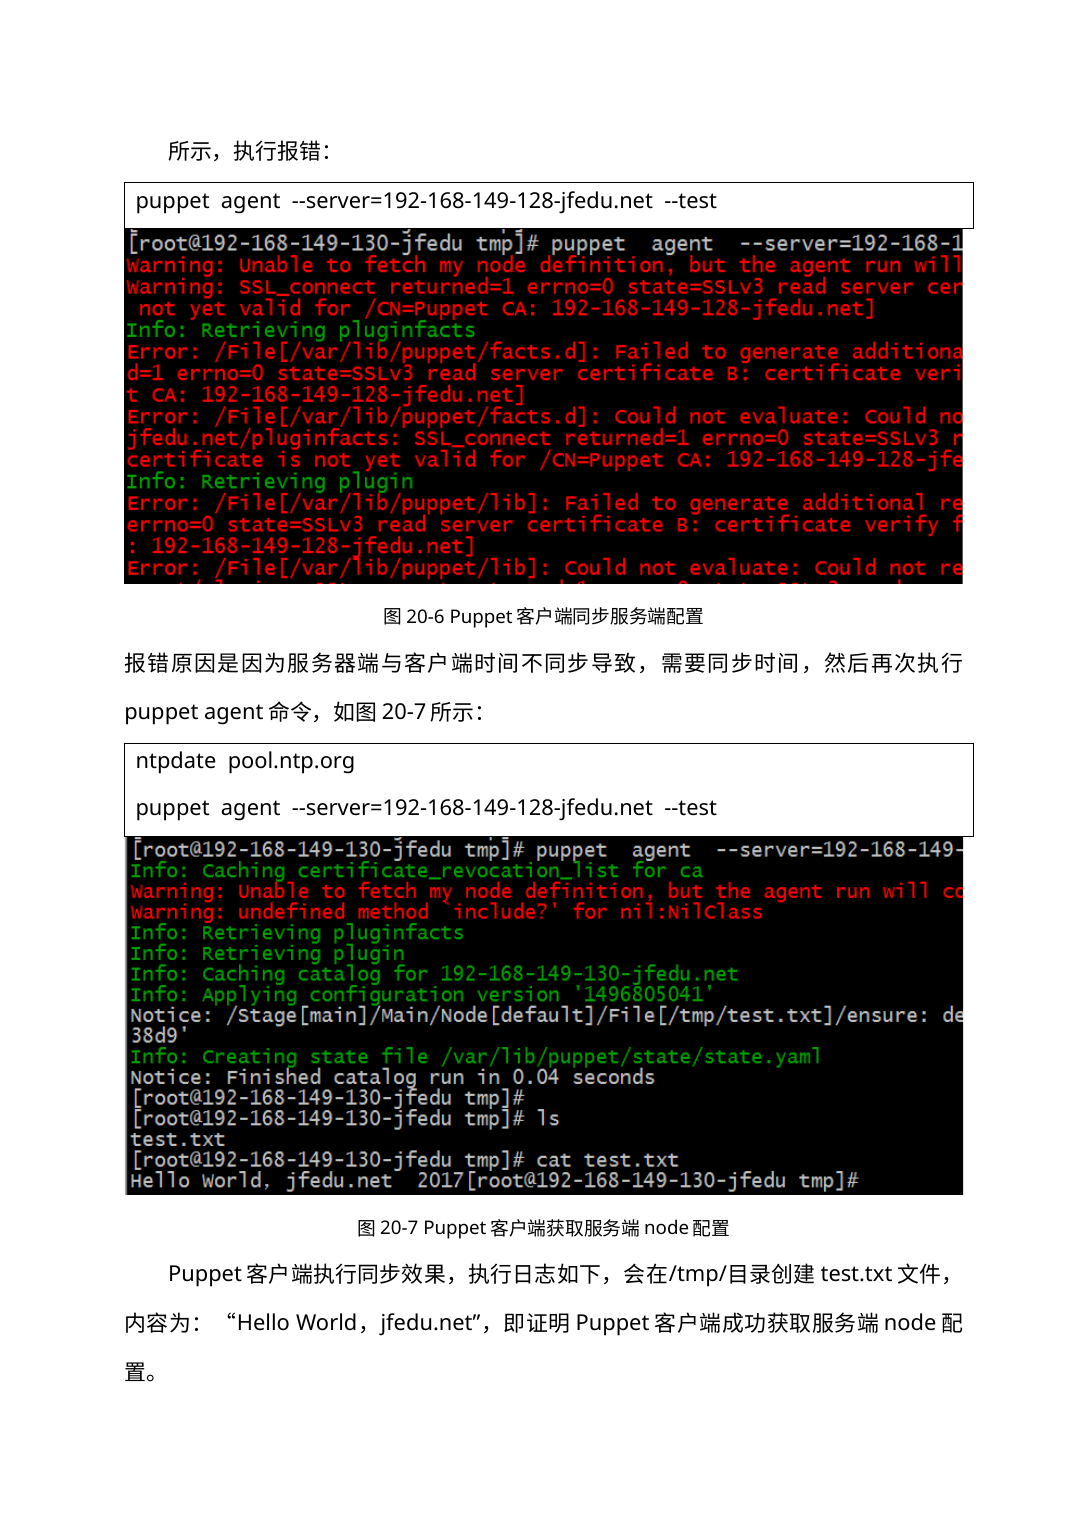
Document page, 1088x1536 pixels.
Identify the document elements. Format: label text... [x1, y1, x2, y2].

picture [124, 229, 963, 584]
text 图20-7 Puppet客户端获取服务端node配置 [124, 1195, 963, 1243]
table_header puppet agent --server=192-168-149-128-jfedu.net --test [125, 183, 973, 228]
picture [124, 837, 964, 1195]
text 图20-6 Puppet客户端同步服务端配置 [124, 599, 963, 632]
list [124, 134, 963, 166]
text Puppet客户端执行同步效果，执行日志如下，会在/tmp/目录创建test.txt文件，内容为：“Hello World，jfedu.net”，即证明Puppet客户端成功获取服务端node配置。 [124, 1257, 963, 1387]
text 报错原因是因为服务器端与客户端时间不同步导致，需要同步时间，然后再次执行puppet agent命令，如图20-7所示： [124, 646, 963, 727]
table_header ntpdate pool.ntp.org puppet agent --server=192-168-149-128-jfedu.net --test [125, 744, 973, 836]
